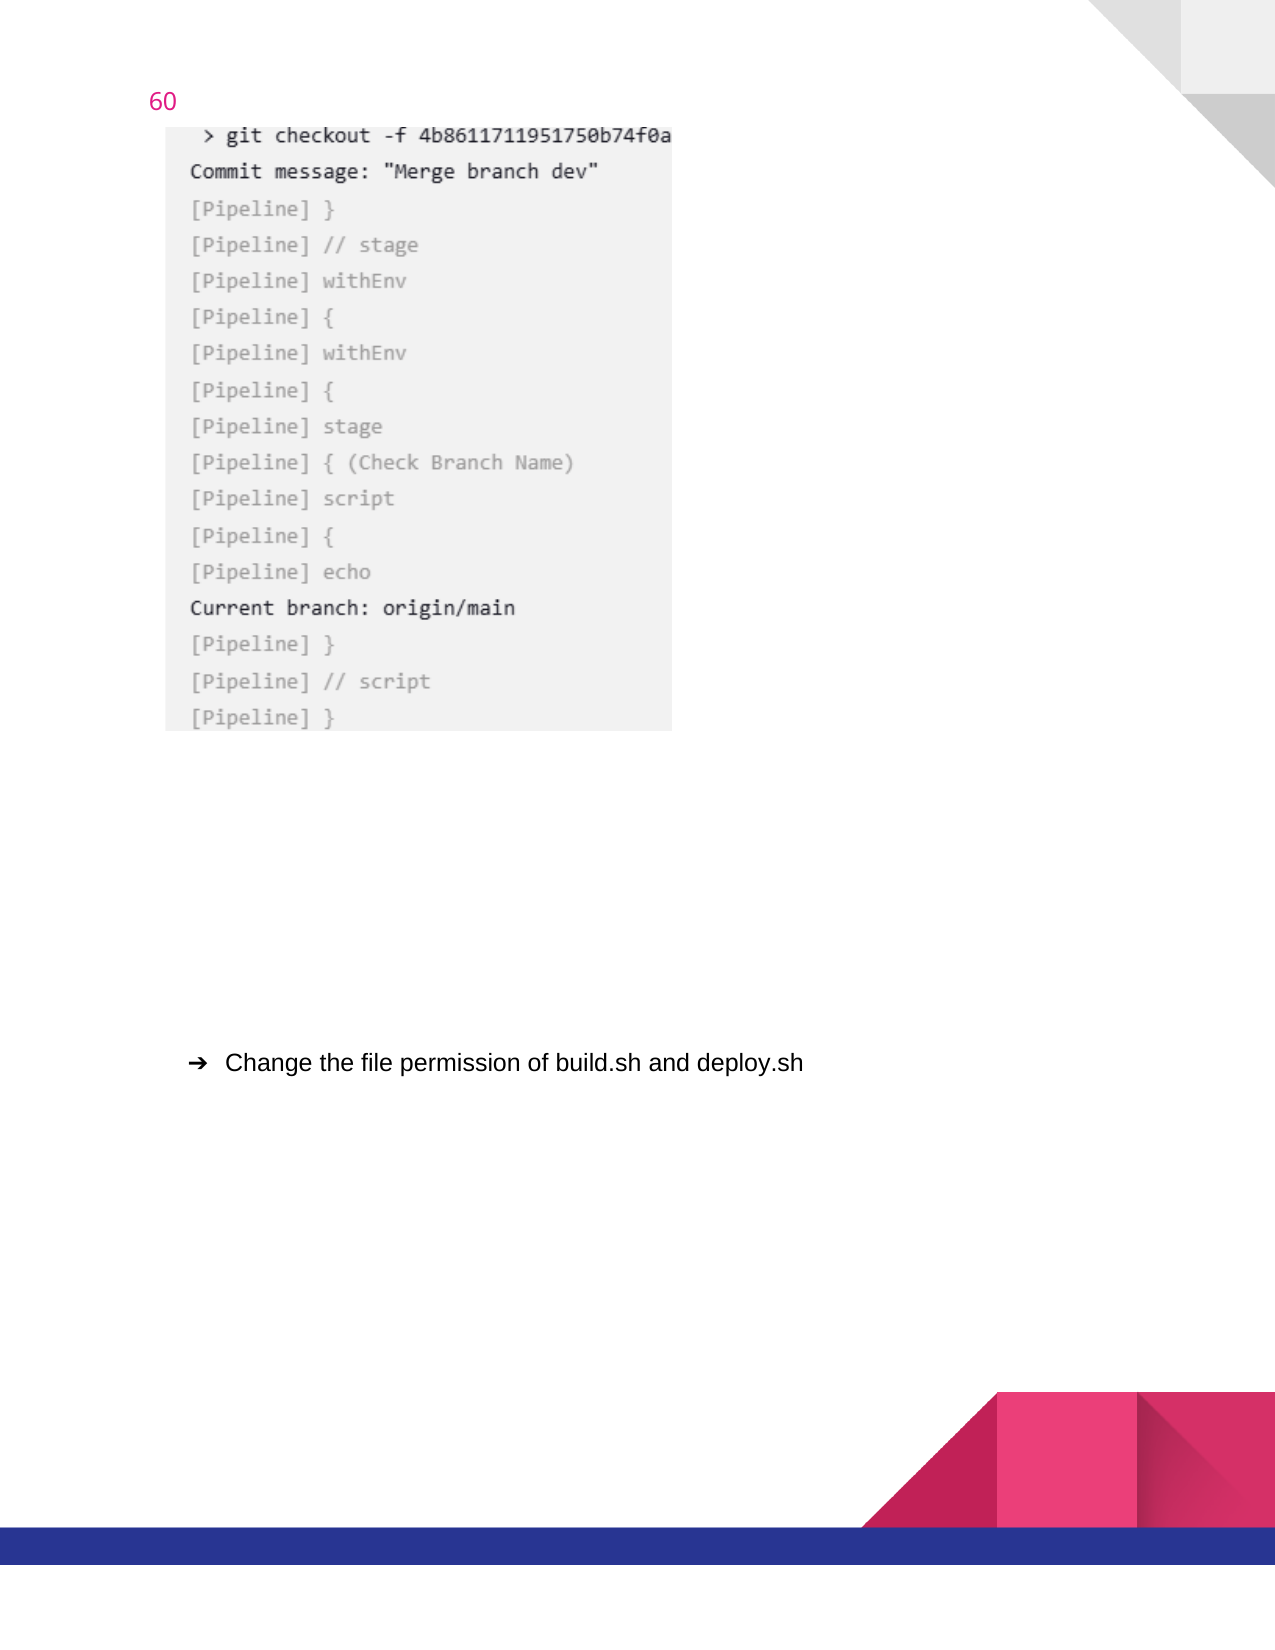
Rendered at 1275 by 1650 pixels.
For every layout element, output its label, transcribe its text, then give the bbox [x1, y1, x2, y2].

list Change the file permission of build.sh and deploy.sh [187, 1048, 1125, 1077]
picture [0, 1390, 1275, 1565]
picture [150, 127, 672, 731]
picture [1087, 0, 1275, 188]
